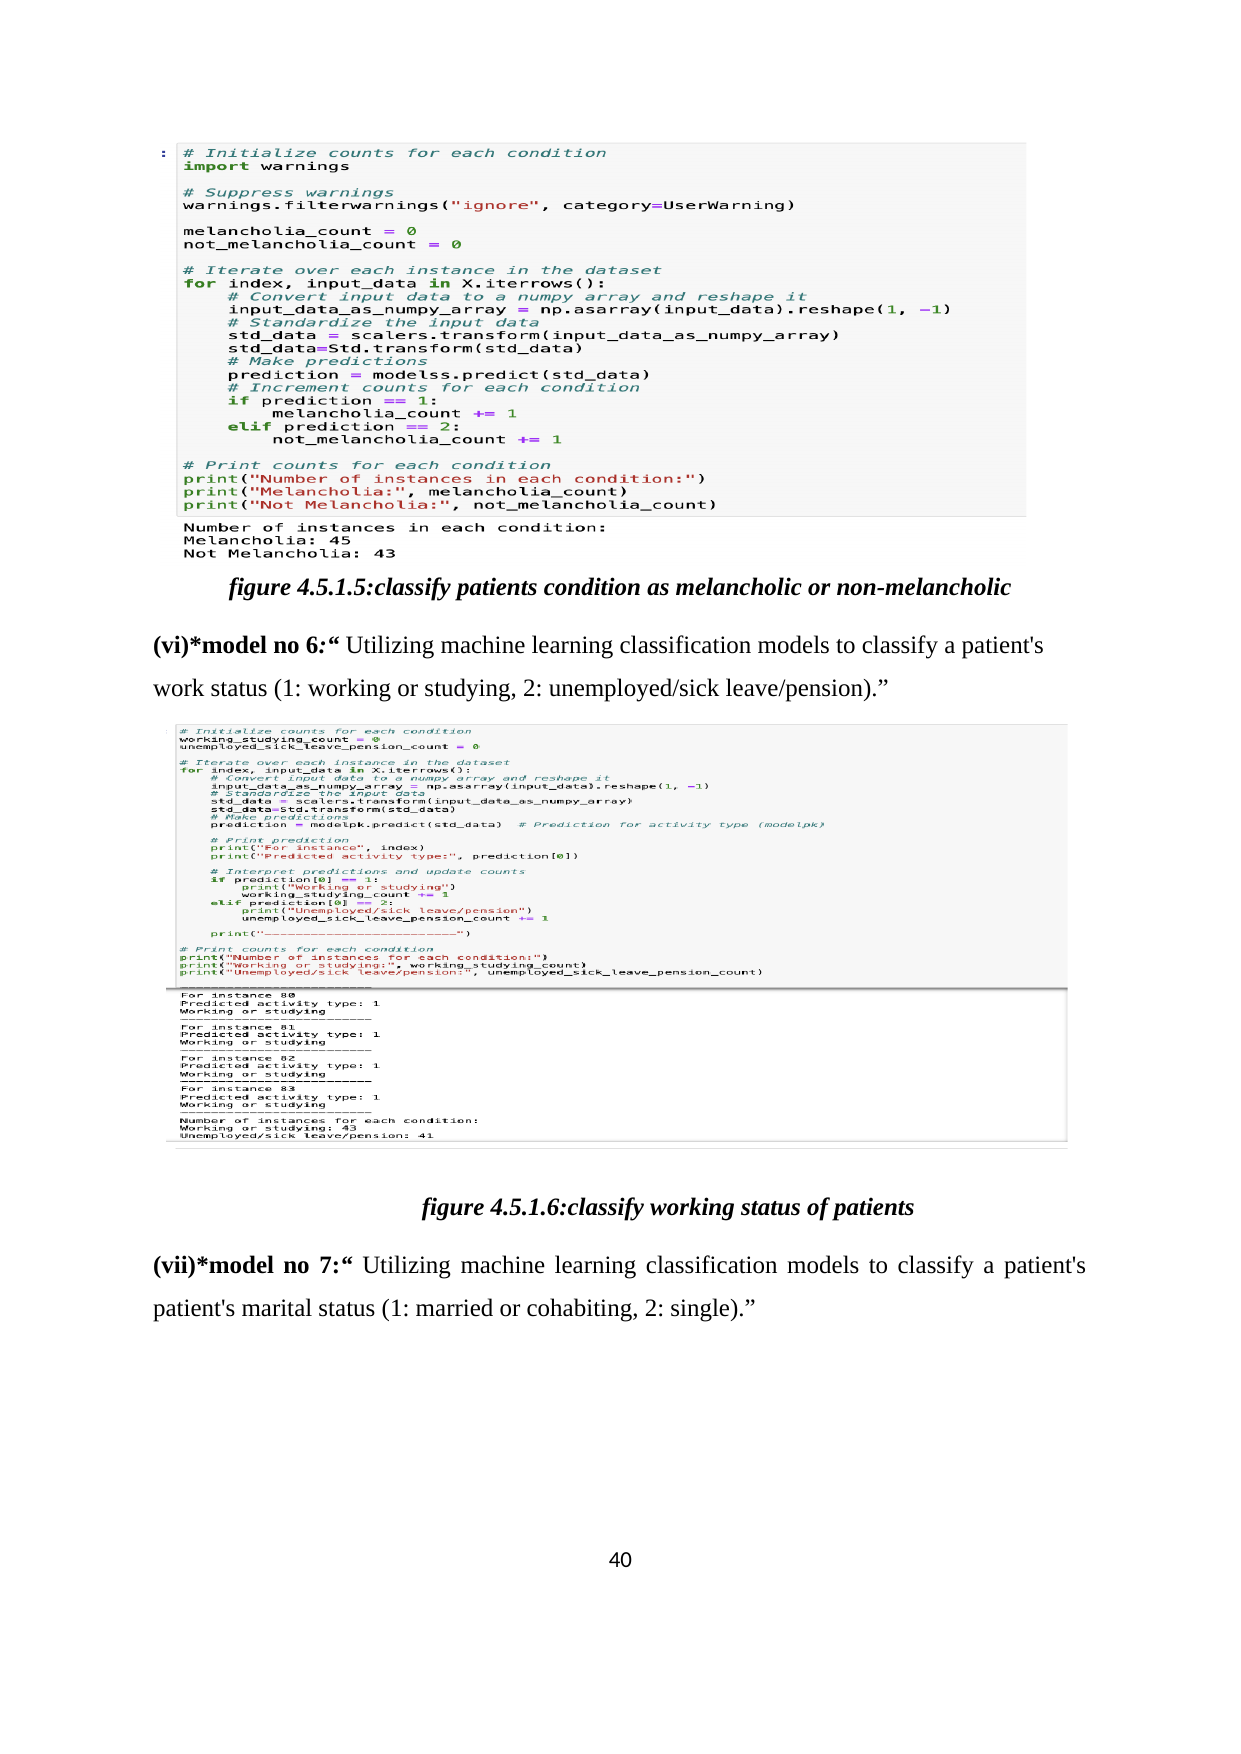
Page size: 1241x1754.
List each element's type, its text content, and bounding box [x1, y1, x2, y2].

text (vi)*model no 6:“ Utilizing machine learning classification models to classify a patient's work status (1: working or studying, 2: unemployed/sick leave/pension).” [153, 630, 1087, 702]
picture [159, 140, 1027, 566]
picture [166, 718, 1068, 1149]
text figure 4.5.1.5:classify patients condition as melancholic or non-melancholic [153, 268, 1087, 601]
text (vii)*model no 7:“ Utilizing machine learning classification models to classify a patient's patient's marital status (1: married or cohabiting, 2: single).” [153, 1250, 1087, 1322]
